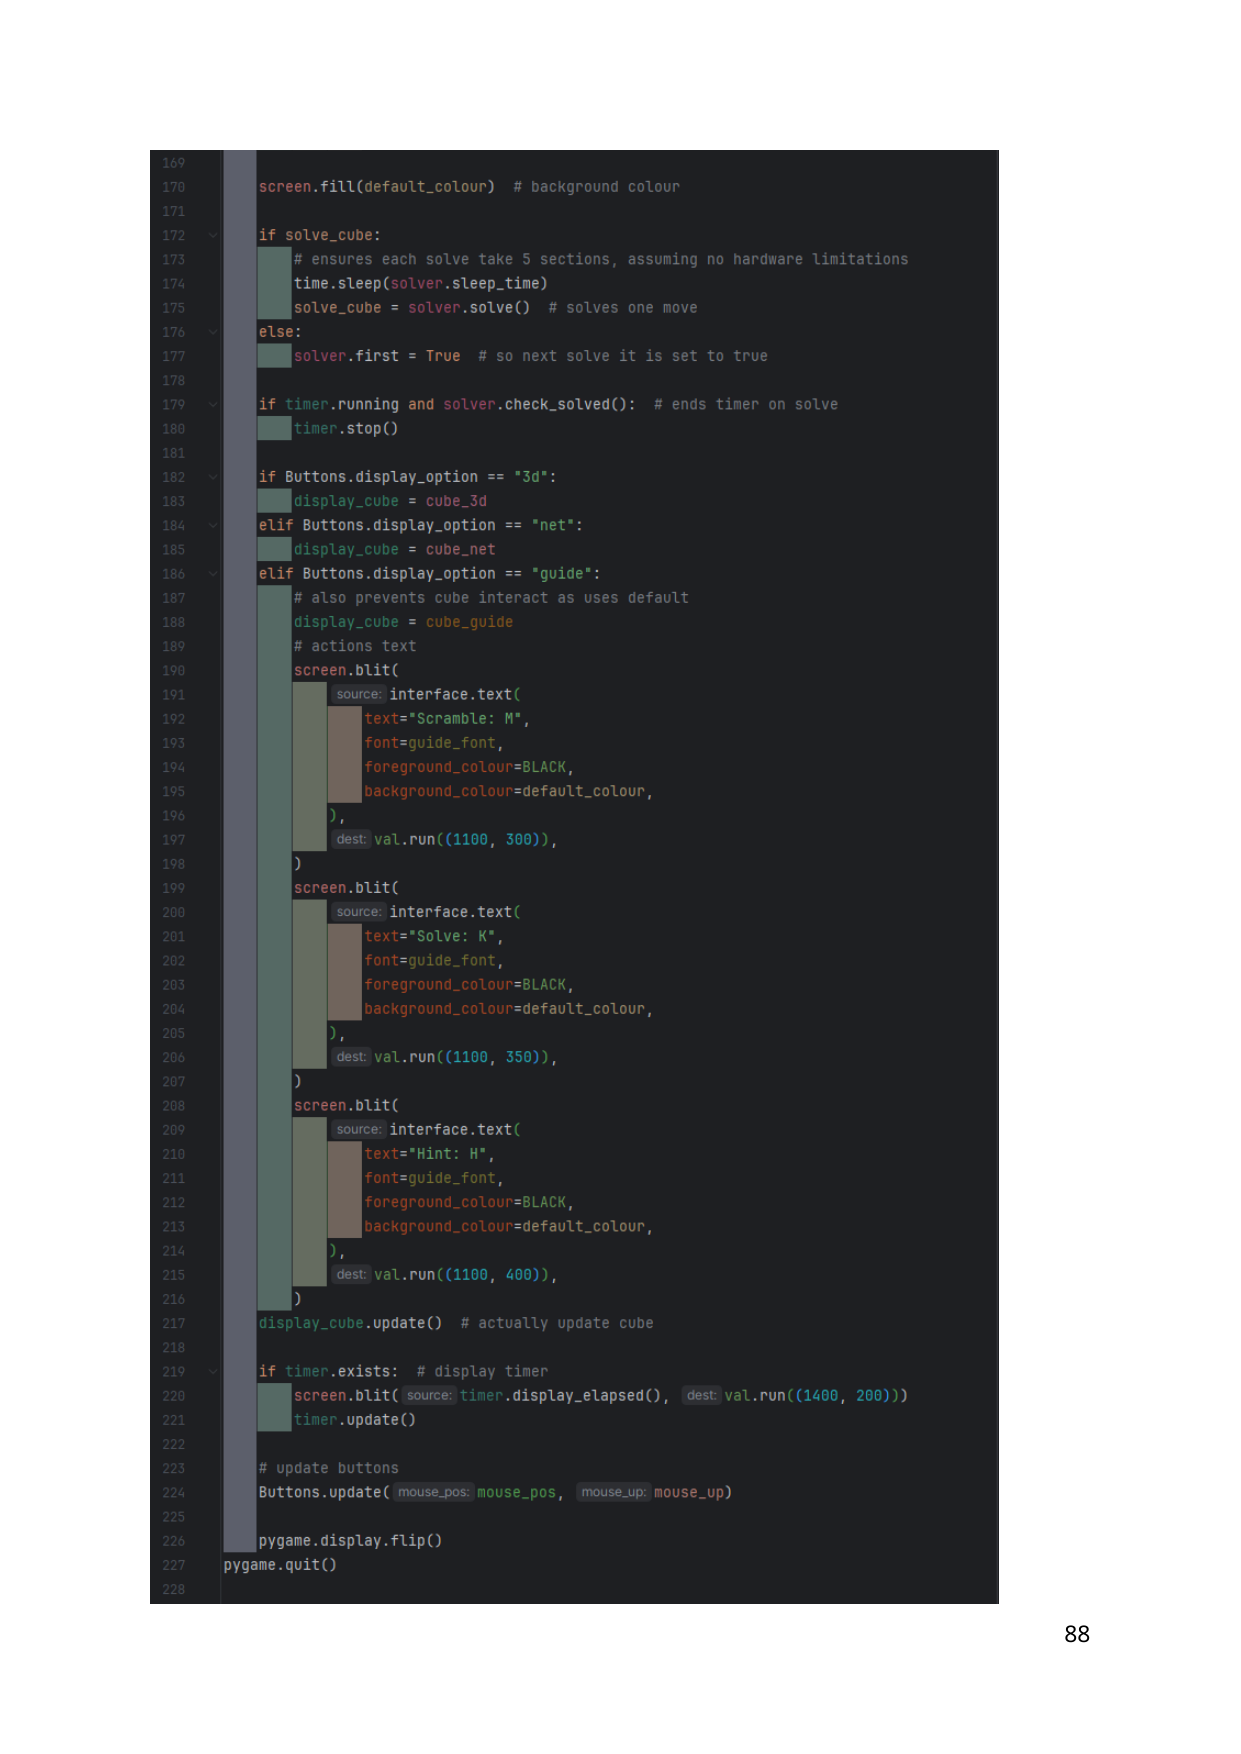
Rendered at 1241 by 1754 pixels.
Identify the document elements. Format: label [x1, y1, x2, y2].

picture [150, 150, 999, 1604]
